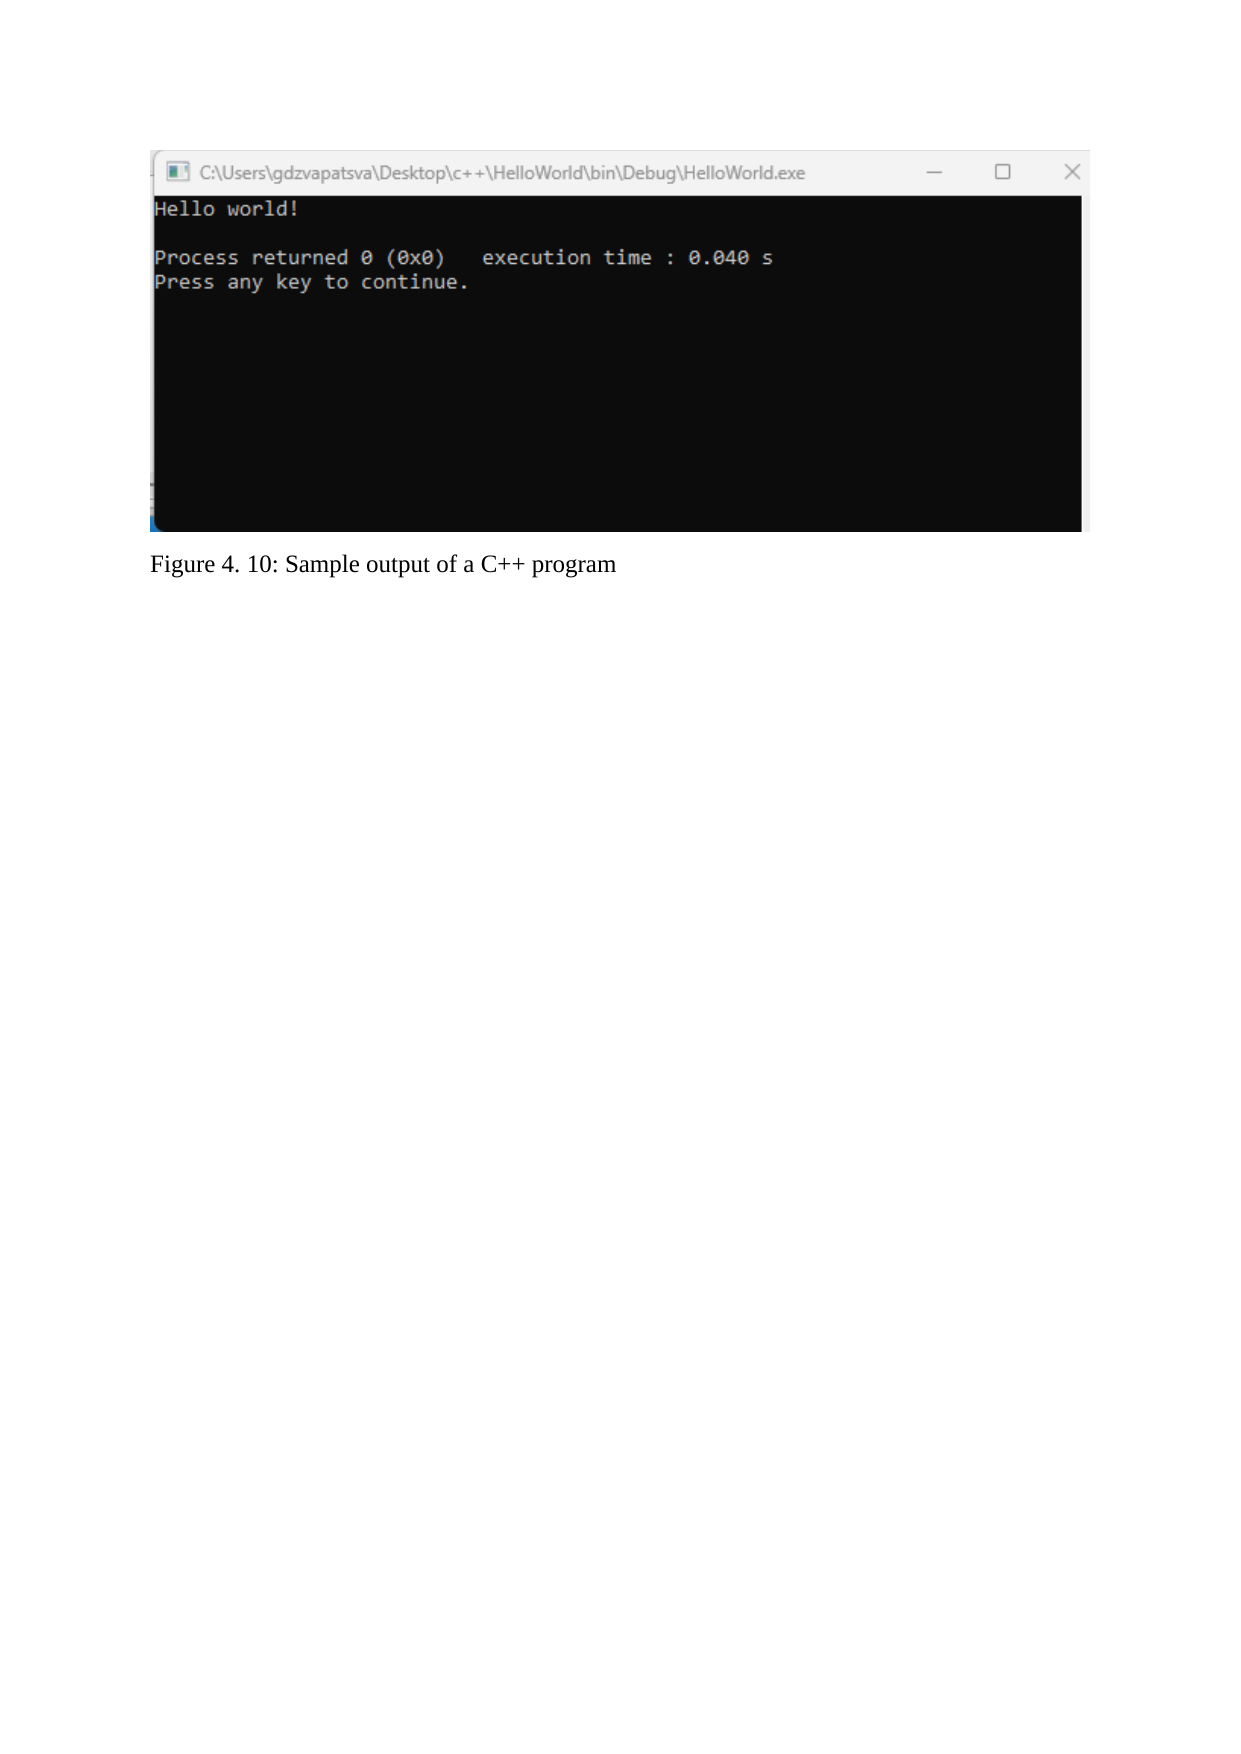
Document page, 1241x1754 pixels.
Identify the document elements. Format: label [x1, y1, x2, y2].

text [150, 549, 1090, 578]
picture [150, 150, 1091, 532]
